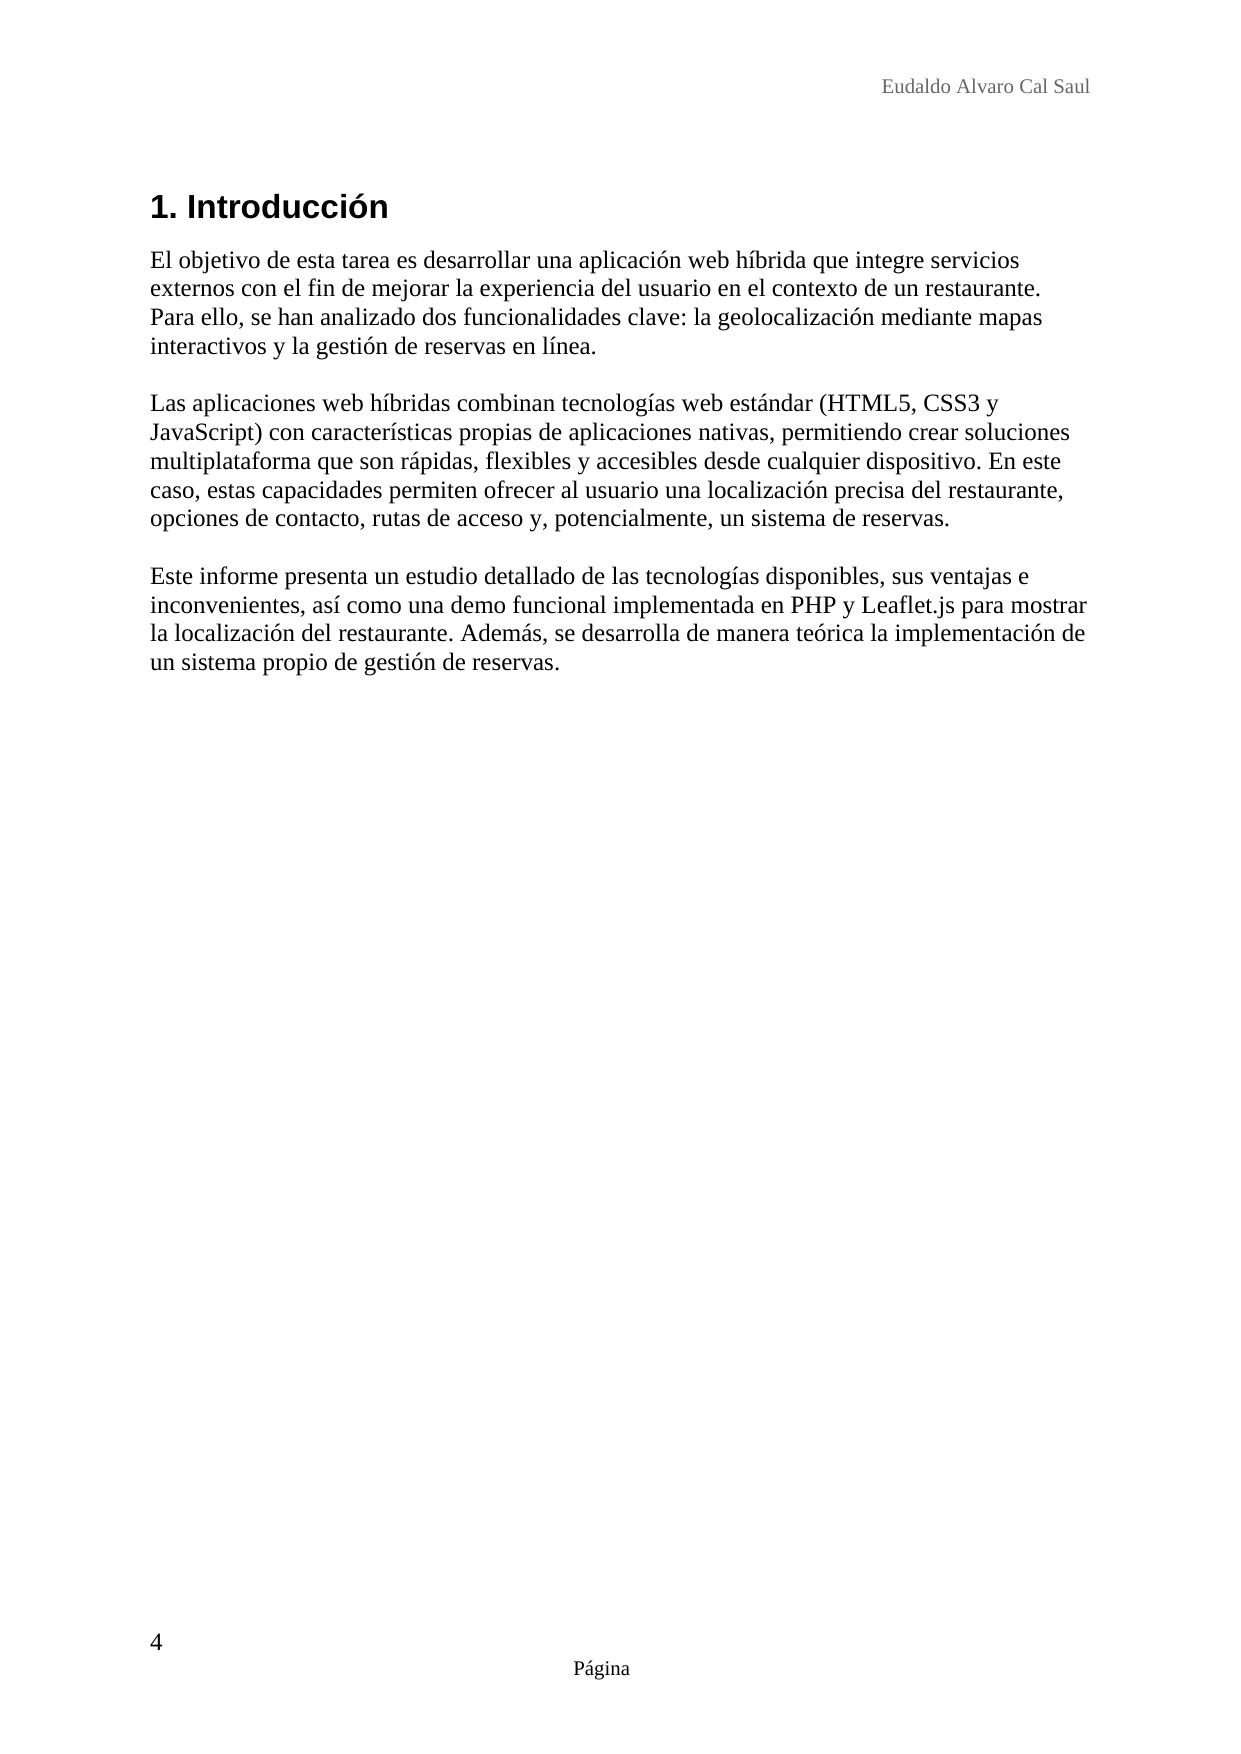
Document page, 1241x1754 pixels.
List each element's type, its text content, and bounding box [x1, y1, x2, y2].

text Las aplicaciones web híbridas combinan tecnologías web estándar (HTML5, CSS3 y JavaScript) con características propias de aplicaciones nativas, permitiendo crear soluciones multiplataforma que son rápidas, flexibles y accesibles desde cualquier dispositivo. En este caso, estas capacidades permiten ofrecer al usuario una localización precisa del restaurante, opciones de contacto, rutas de acceso y, potencialmente, un sistema de reservas. [150, 388, 1090, 532]
text Este informe presenta un estudio detallado de las tecnologías disponibles, sus ventajas e inconvenientes, así como una demo funcional implementada en PHP y Leaflet.js para mostrar la localización del restaurante. Además, se desarrolla de manera teórica la implementación de un sistema propio de gestión de reservas. [150, 561, 1090, 676]
subtitle 1. Introducción [150, 187, 1090, 226]
text El objetivo de esta tarea es desarrollar una aplicación web híbrida que integre servicios externos con el fin de mejorar la experiencia del usuario en el contexto de un restaurante. Para ello, se han analizado dos funcionalidades clave: la geolocalización mediante mapas interactivos y la gestión de reservas en línea. [150, 245, 1090, 360]
